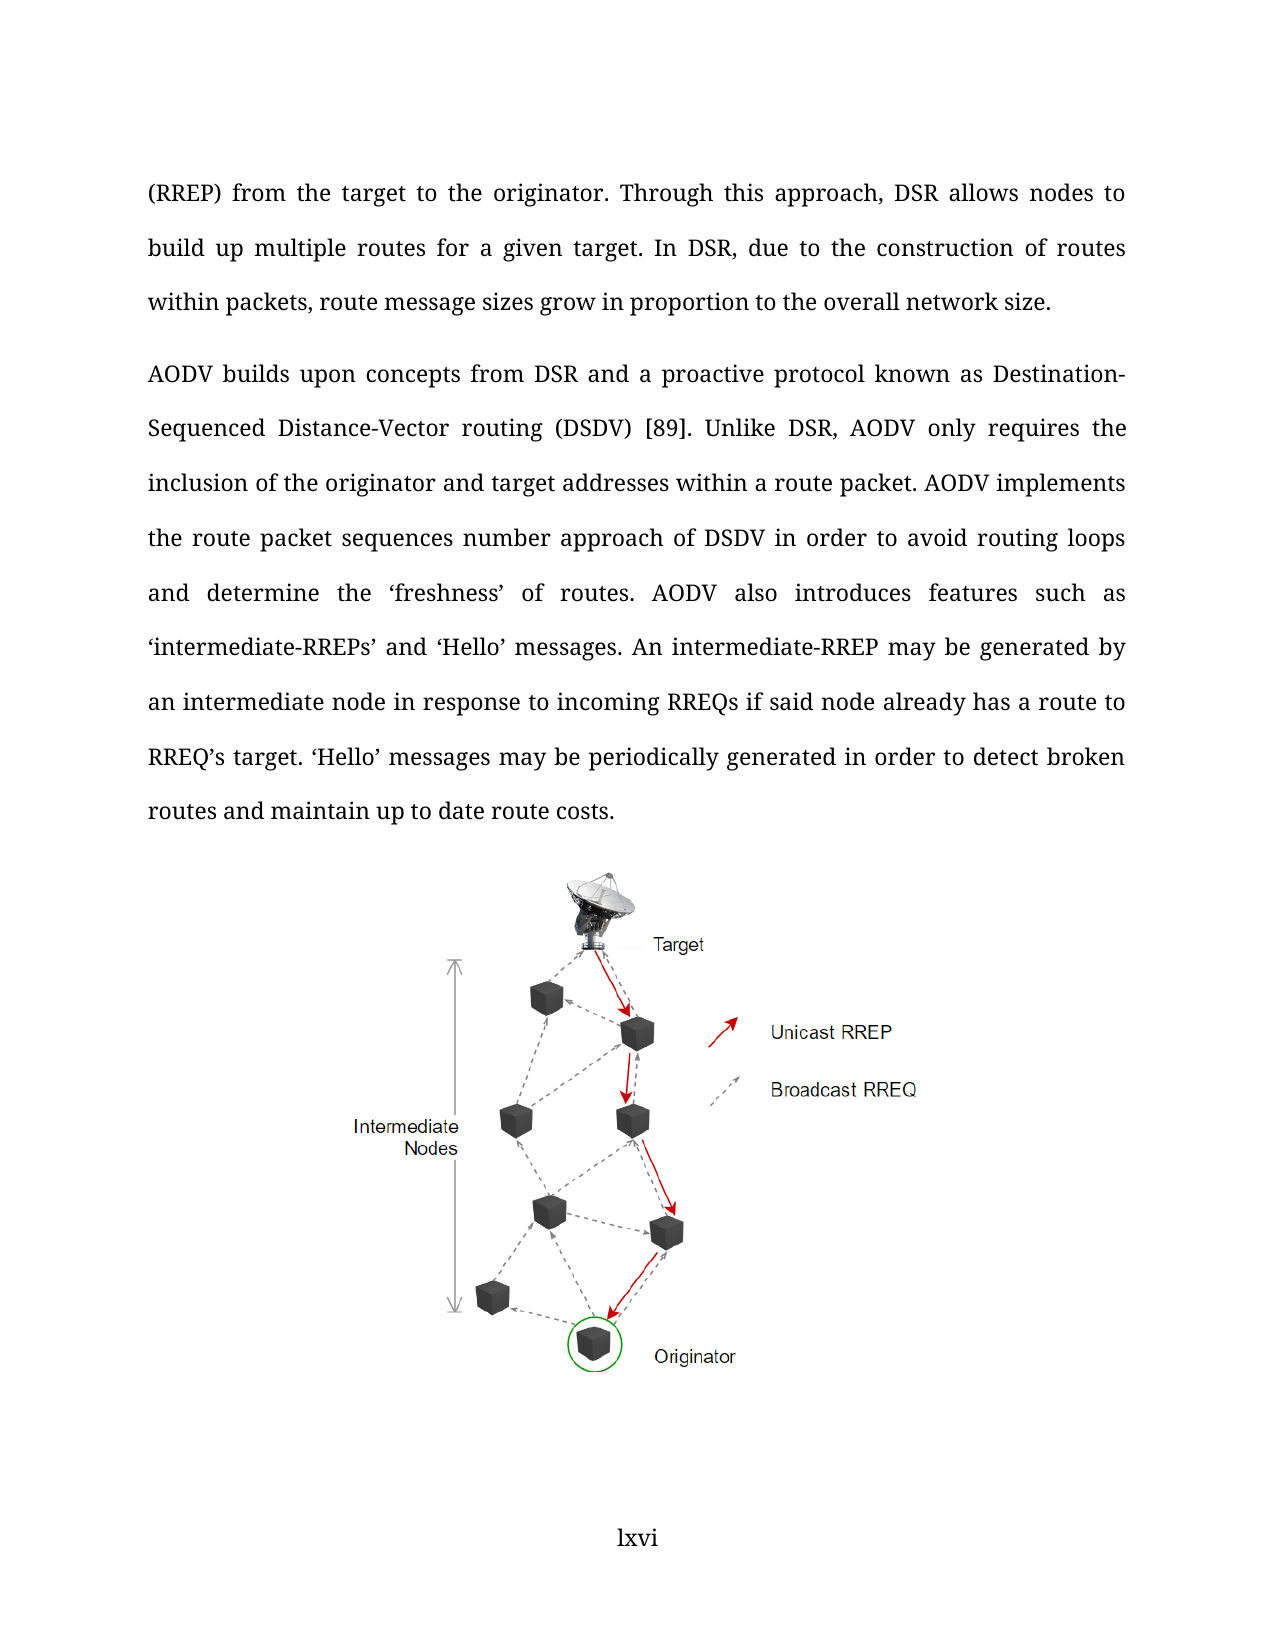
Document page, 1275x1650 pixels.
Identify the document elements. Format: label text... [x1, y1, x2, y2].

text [148, 177, 1127, 318]
text AODV builds upon concepts from DSR and a proactive protocol known as Destination-Sequenced Distance-Vector routing (DSDV) [89]. Unlike DSR, AODV only requires the inclusion of the originator and target addresses within a route packet. AODV implements the route packet sequences number approach of DSDV in order to avoid routing loops and determine the ‘freshness’ of routes. AODV also introduces features such as ‘intermediate-RREPs’ and ‘Hello’ messages. An intermediate-RREP may be generated by an intermediate node in response to incoming RREQs if said node already has a route to RREQ’s target. ‘Hello’ messages may be periodically generated in order to detect broken routes and maintain up to date route costs. [148, 358, 1127, 826]
picture [346, 866, 929, 1377]
